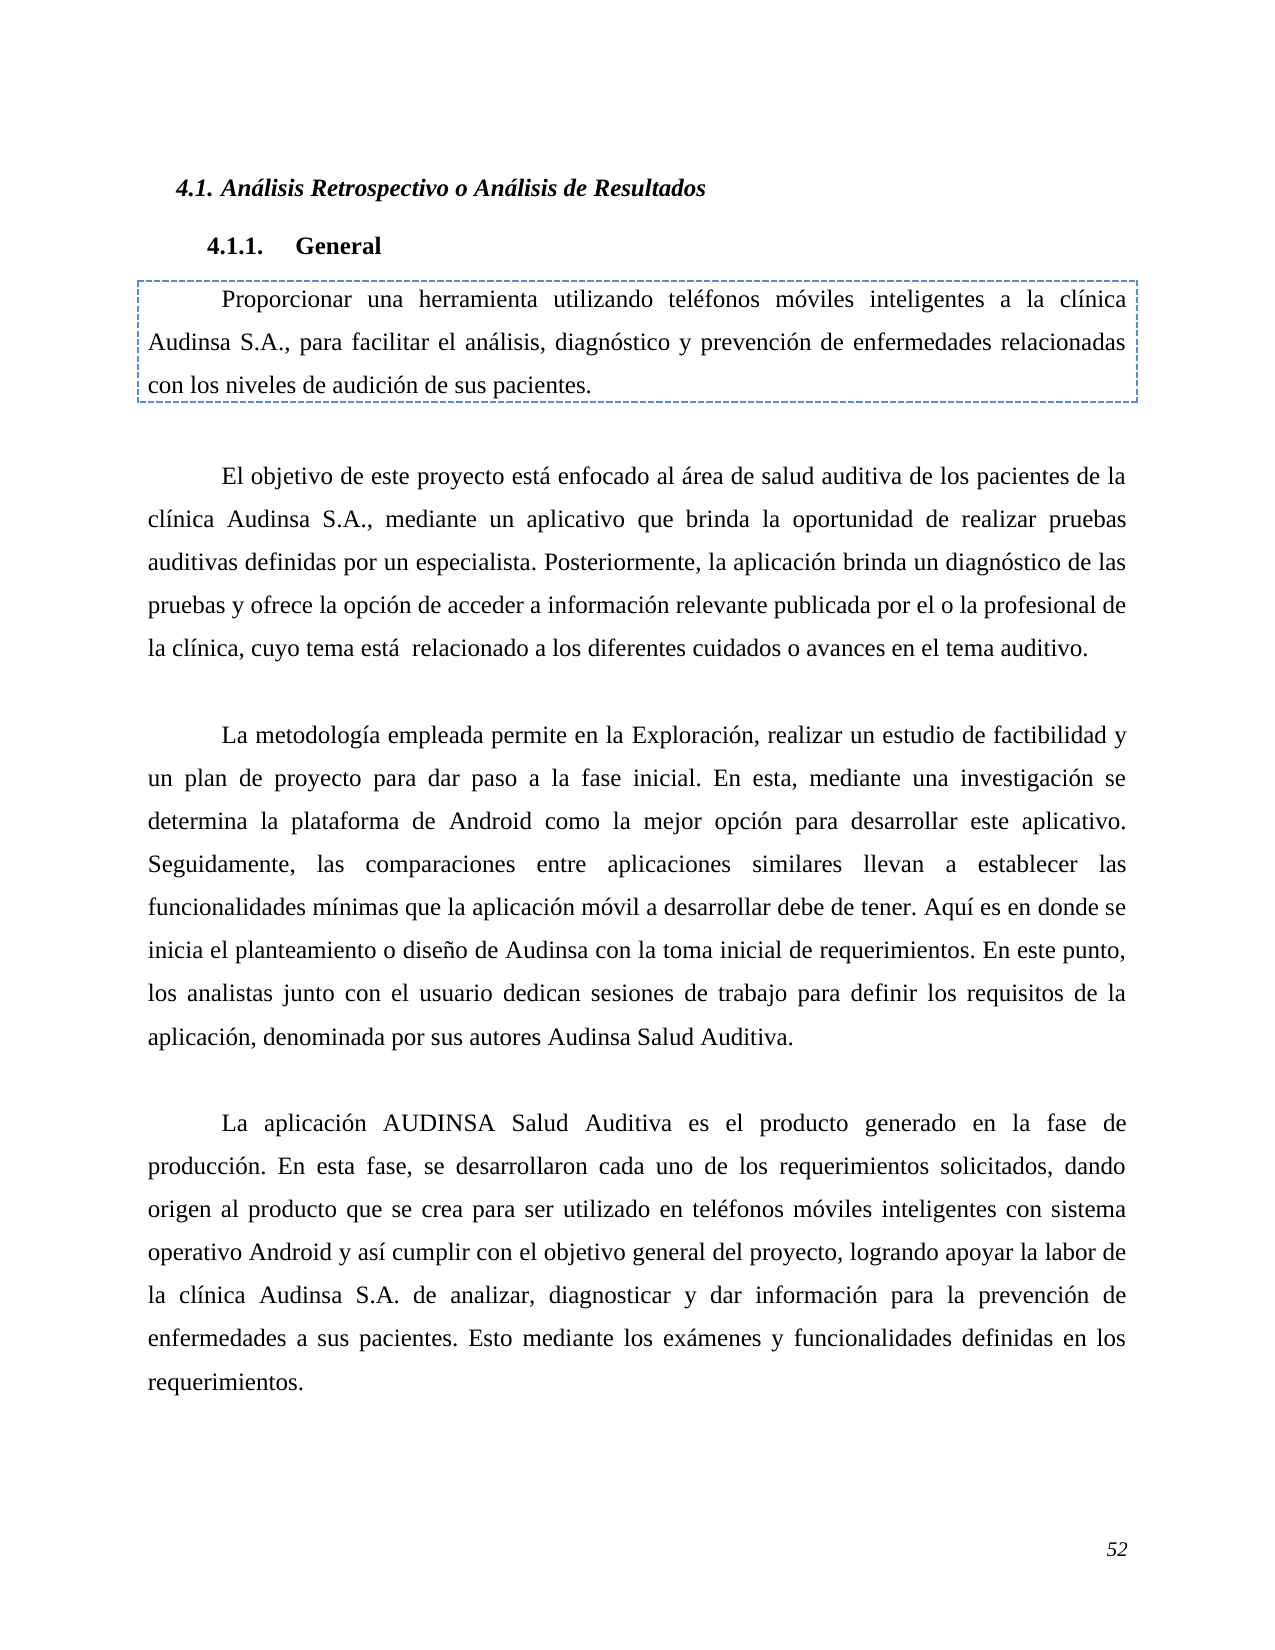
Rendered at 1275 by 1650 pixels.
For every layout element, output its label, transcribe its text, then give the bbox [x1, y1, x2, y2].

text General [207, 231, 1127, 259]
text La metodología empleada permite en la Exploración, realizar un estudio de factibilidad y un plan de proyecto para dar paso a la fase inicial. En esta, mediante una investigación se determina la plataforma de Android como la mejor opción para desarrollar este aplicativo. Seguidamente, las comparaciones entre aplicaciones similares llevan a establecer las funcionalidades mínimas que la aplicación móvil a desarrollar debe de tener. Aquí es en donde se inicia el planteamiento o diseño de Audinsa con la toma inicial de requerimientos. En este punto, los analistas junto con el usuario dedican sesiones de trabajo para definir los requisitos de la aplicación, denominada por sus autores Audinsa Salud Auditiva. [148, 720, 1127, 1050]
text La aplicación AUDINSA Salud Auditiva es el producto generado en la fase de producción. En esta fase, se desarrollaron cada uno de los requerimientos solicitados, dando origen al producto que se crea para ser utilizado en teléfonos móviles inteligentes con sistema operativo Android y así cumplir con el objetivo general del proyecto, logrando apoyar la labor de la clínica Audinsa S.A. de analizar, diagnosticar y dar información para la prevención de enfermedades a sus pacientes. Esto mediante los exámenes y funcionalidades definidas en los requerimientos. [148, 1108, 1127, 1395]
text Análisis Retrospectivo o Análisis de Resultados [176, 173, 1127, 201]
text Proporcionar una herramienta utilizando teléfonos móviles inteligentes a la clínica Audinsa S.A., para facilitar el análisis, diagnóstico y prevención de enfermedades relacionadas con los niveles de audición de sus pacientes. [137, 280, 1138, 403]
text El objetivo de este proyecto está enfocado al área de salud auditiva de los pacientes de la clínica Audinsa S.A., mediante un aplicativo que brinda la oportunidad de realizar pruebas auditivas definidas por un especialista. Posteriormente, la aplicación brinda un diagnóstico de las pruebas y ofrece la opción de acceder a información relevante publicada por el o la profesional de la clínica, cuyo tema está relacionado a los diferentes cuidados o avances en el tema auditivo. [148, 461, 1127, 662]
